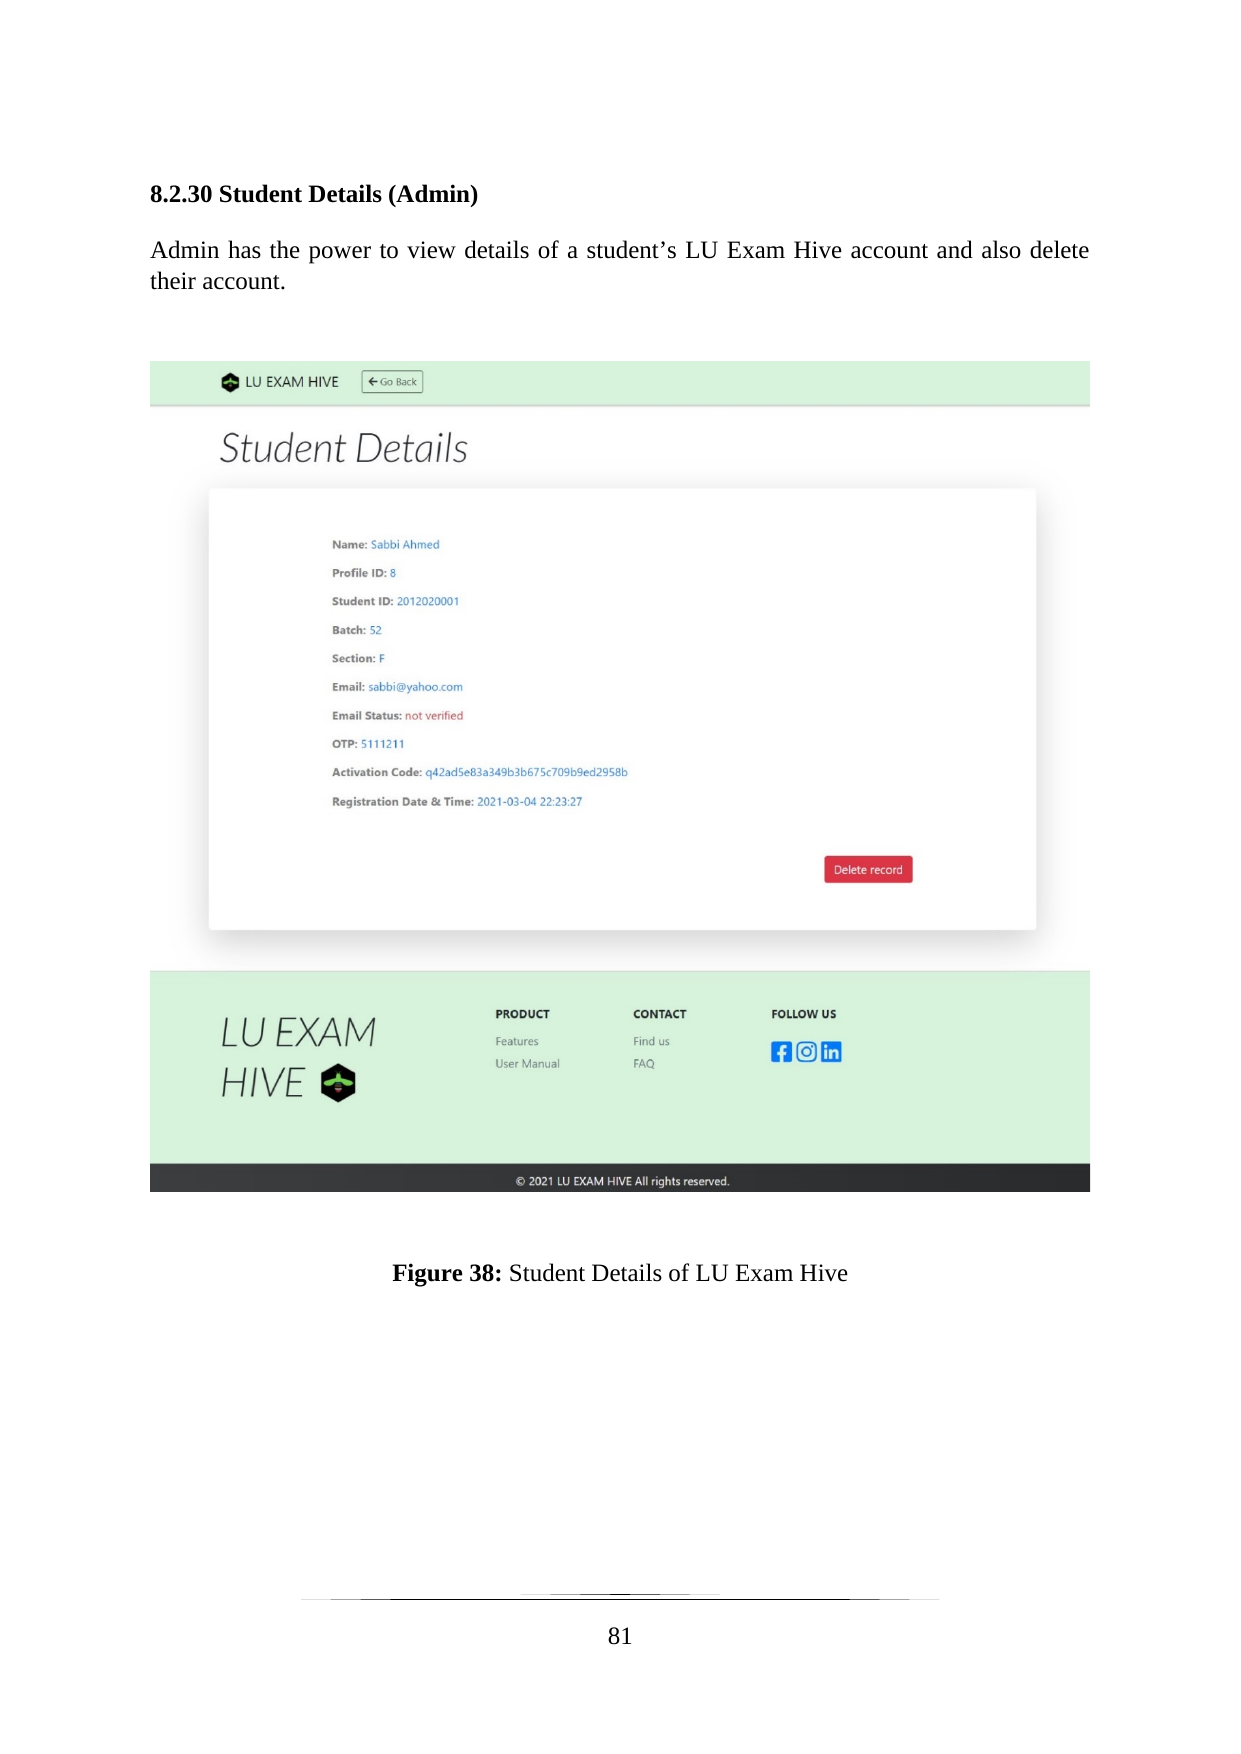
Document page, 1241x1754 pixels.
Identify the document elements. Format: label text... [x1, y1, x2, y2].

subtitle 8.2.30 Student Details (Admin) [150, 179, 1090, 208]
text Admin has the power to view details of a student’s LU Exam Hive account and also delete their account. [150, 235, 1090, 295]
text Figure 38: Student Details of LU Exam Hive [150, 1258, 1090, 1287]
picture [150, 361, 1091, 1192]
